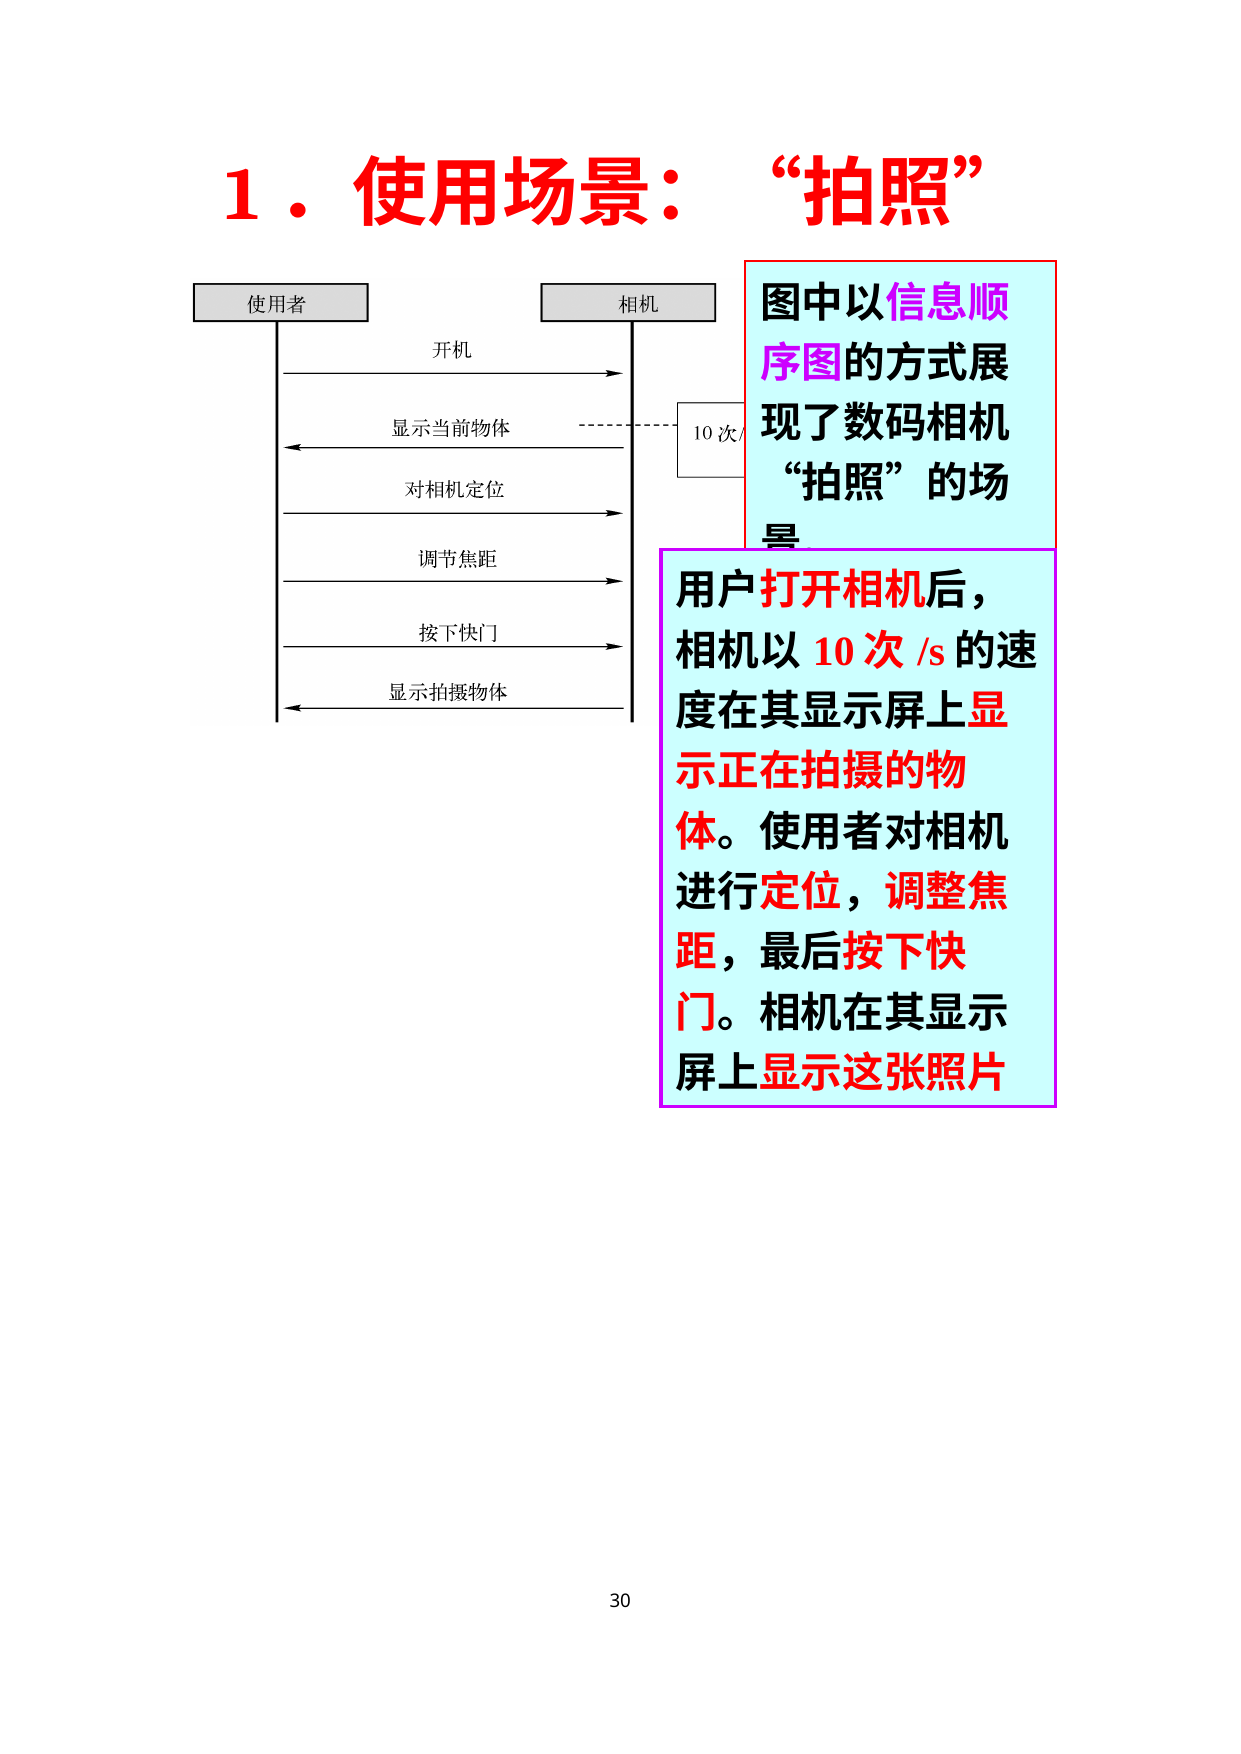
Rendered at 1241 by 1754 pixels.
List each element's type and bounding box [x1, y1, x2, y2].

picture [190, 278, 744, 726]
